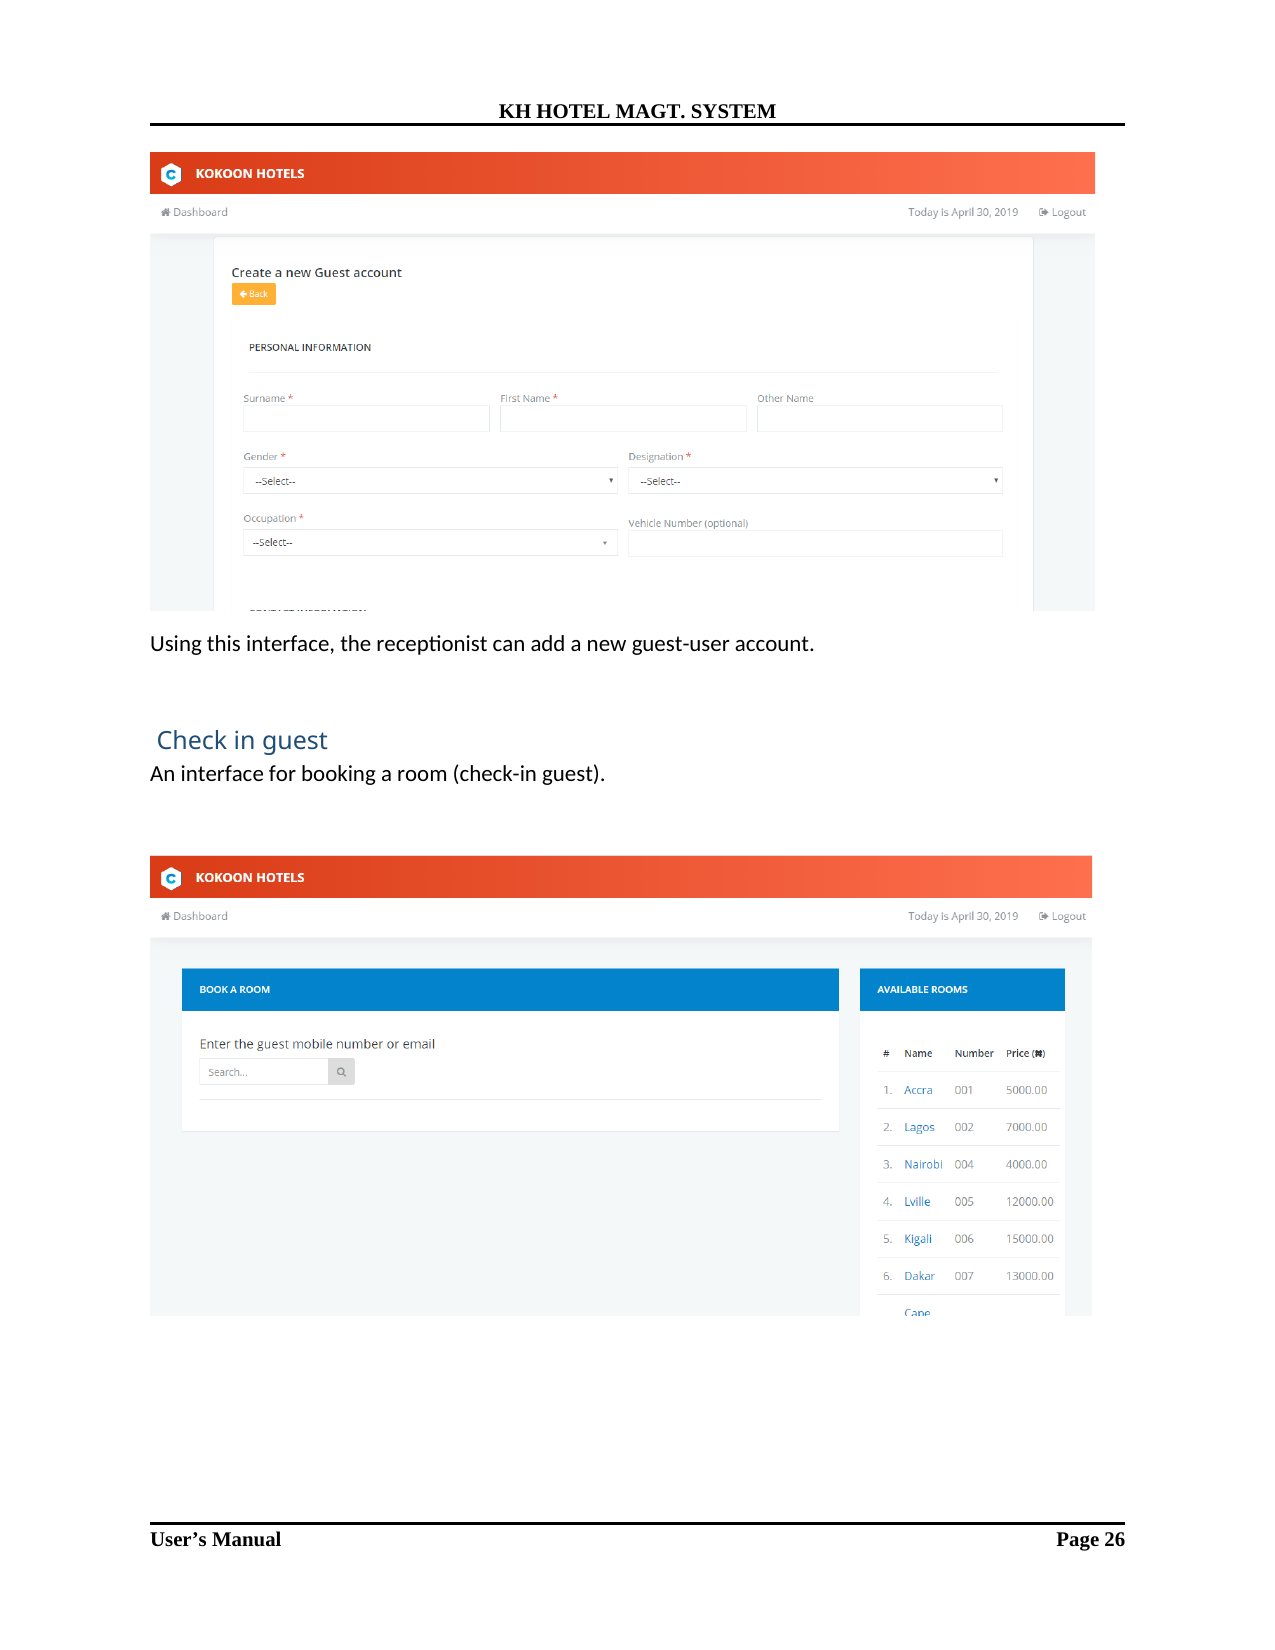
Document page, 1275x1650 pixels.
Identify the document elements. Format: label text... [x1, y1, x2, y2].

text An interface for booking a room (check-in guest). [150, 759, 1125, 788]
subtitle Check in guest [150, 723, 1125, 757]
text Using this interface, the receptionist can add a new guest-user account. [150, 629, 1125, 657]
picture [150, 152, 1096, 611]
picture [150, 853, 1093, 1316]
